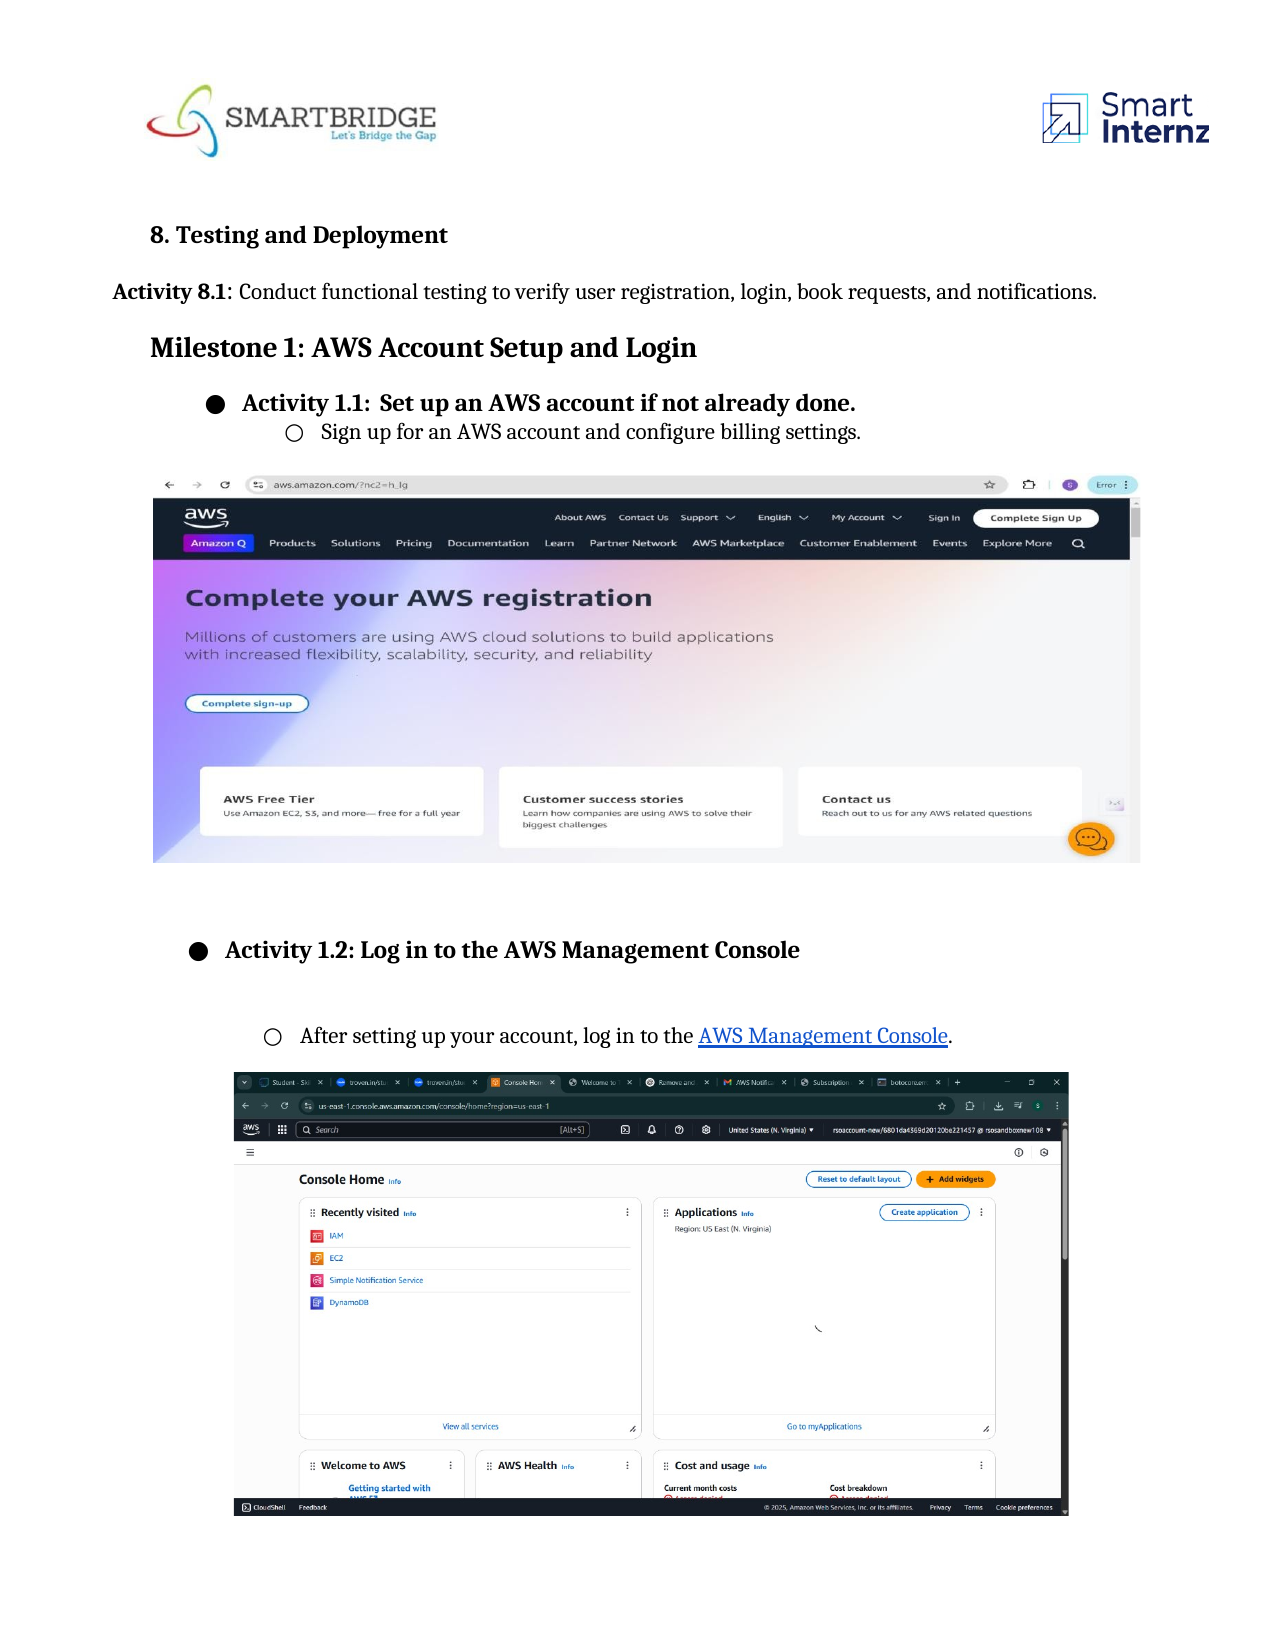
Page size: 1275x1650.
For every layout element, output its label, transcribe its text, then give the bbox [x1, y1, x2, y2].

picture [143, 78, 439, 161]
subtitle Activity 1.1: Set up an AWS account if not already done. [75, 387, 856, 418]
subtitle Activity 1.2: Log in to the AWS Management Console [187, 932, 1275, 966]
picture [233, 1072, 1069, 1516]
subtitle Testing and Deployment [150, 221, 1275, 250]
picture [153, 473, 1141, 863]
list After setting up your account, log in to the AWS Management Console. [263, 1019, 1275, 1050]
text Activity 8.1: Conduct functional testing to verify user registration, login, book requests, and notifications. [112, 275, 1126, 306]
list Sign up for an AWS account and configure billing settings. [75, 418, 861, 445]
subtitle Milestone 1: AWS Account Setup and Login [150, 331, 1275, 364]
picture [1042, 92, 1209, 143]
